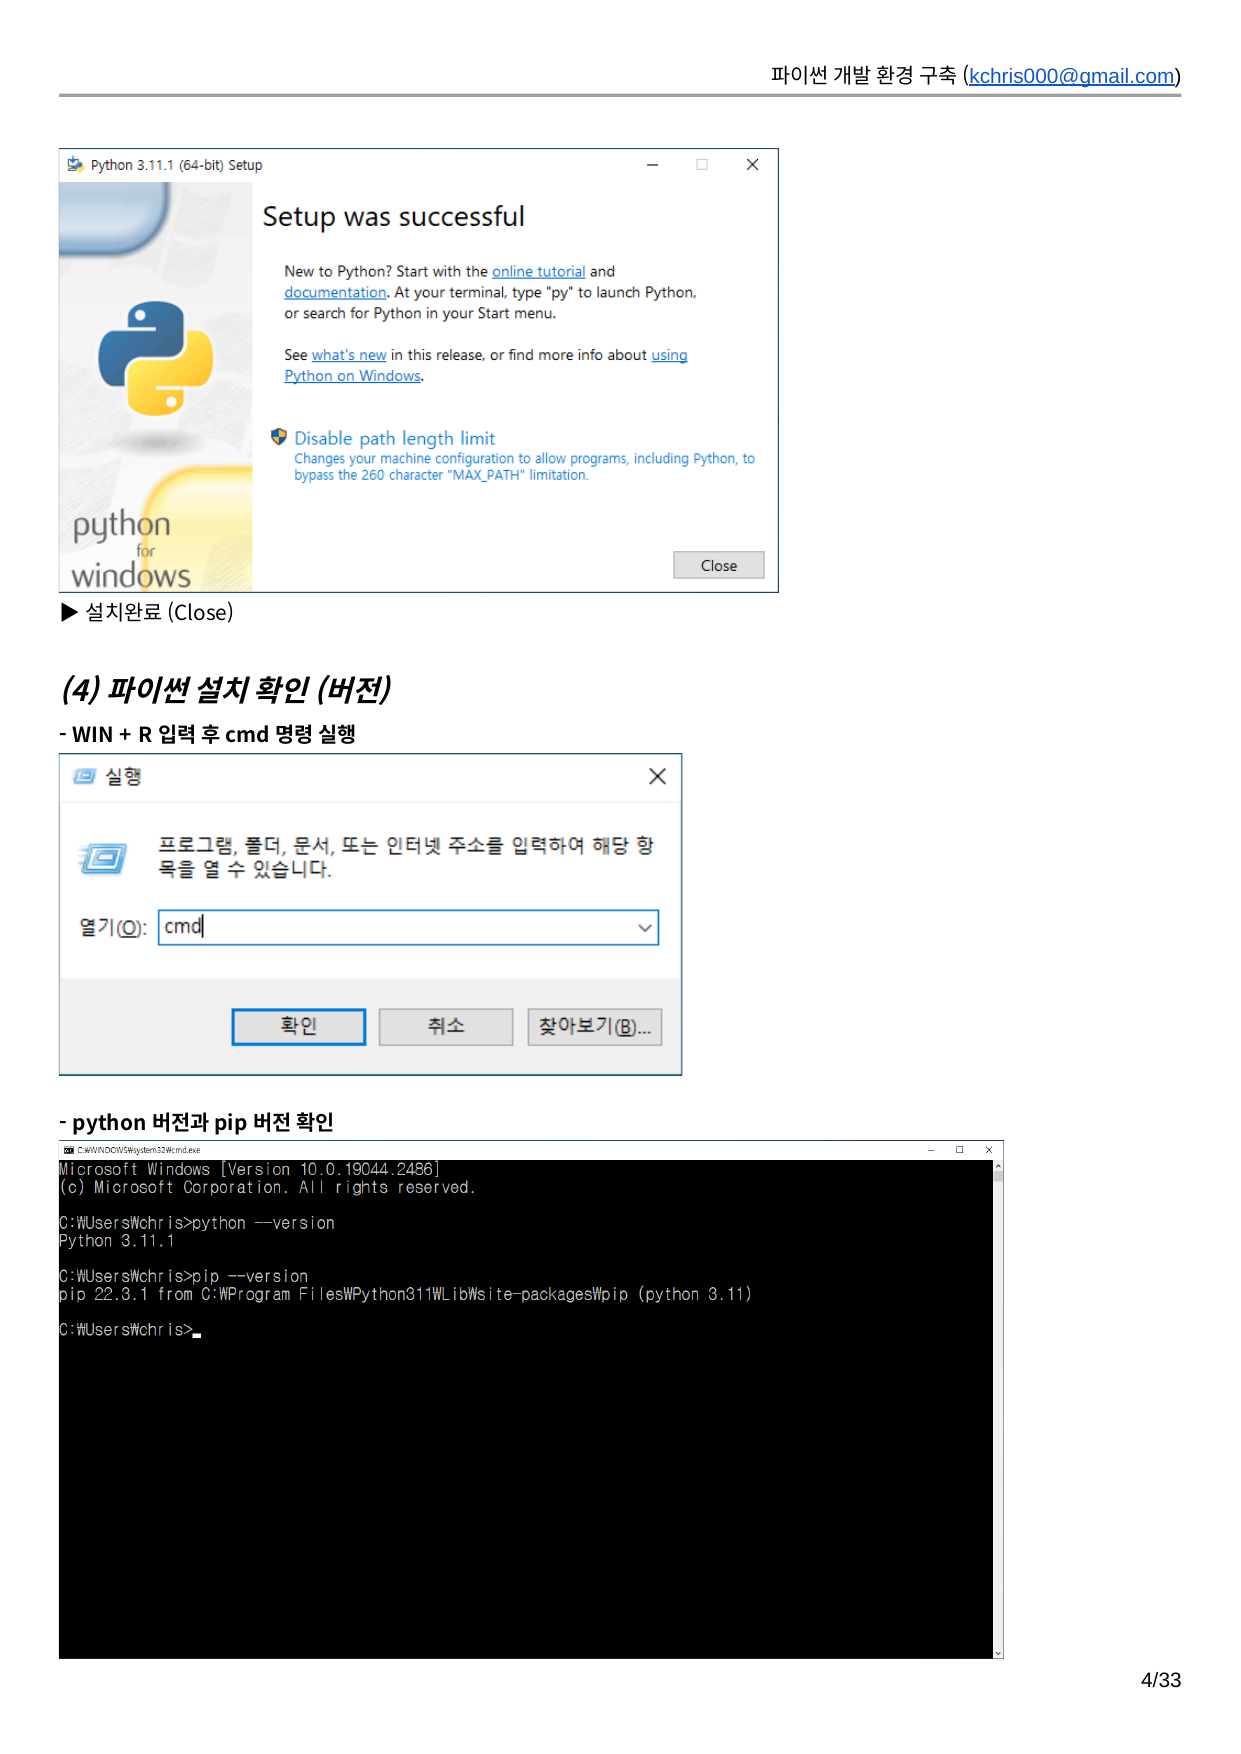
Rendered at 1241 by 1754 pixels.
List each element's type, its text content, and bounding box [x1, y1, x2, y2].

picture [58, 148, 779, 593]
text ▶ 설치완료 (Close) [59, 596, 1181, 626]
subtitle (4) 파이썬 설치 확인 (버전) [59, 668, 1181, 710]
text - WIN + R 입력 후 cmd 명령 실행 [59, 718, 1181, 749]
picture [58, 1140, 1004, 1659]
picture [58, 753, 683, 1076]
text - python 버전과 pip 버전 확인 [59, 1106, 1181, 1136]
